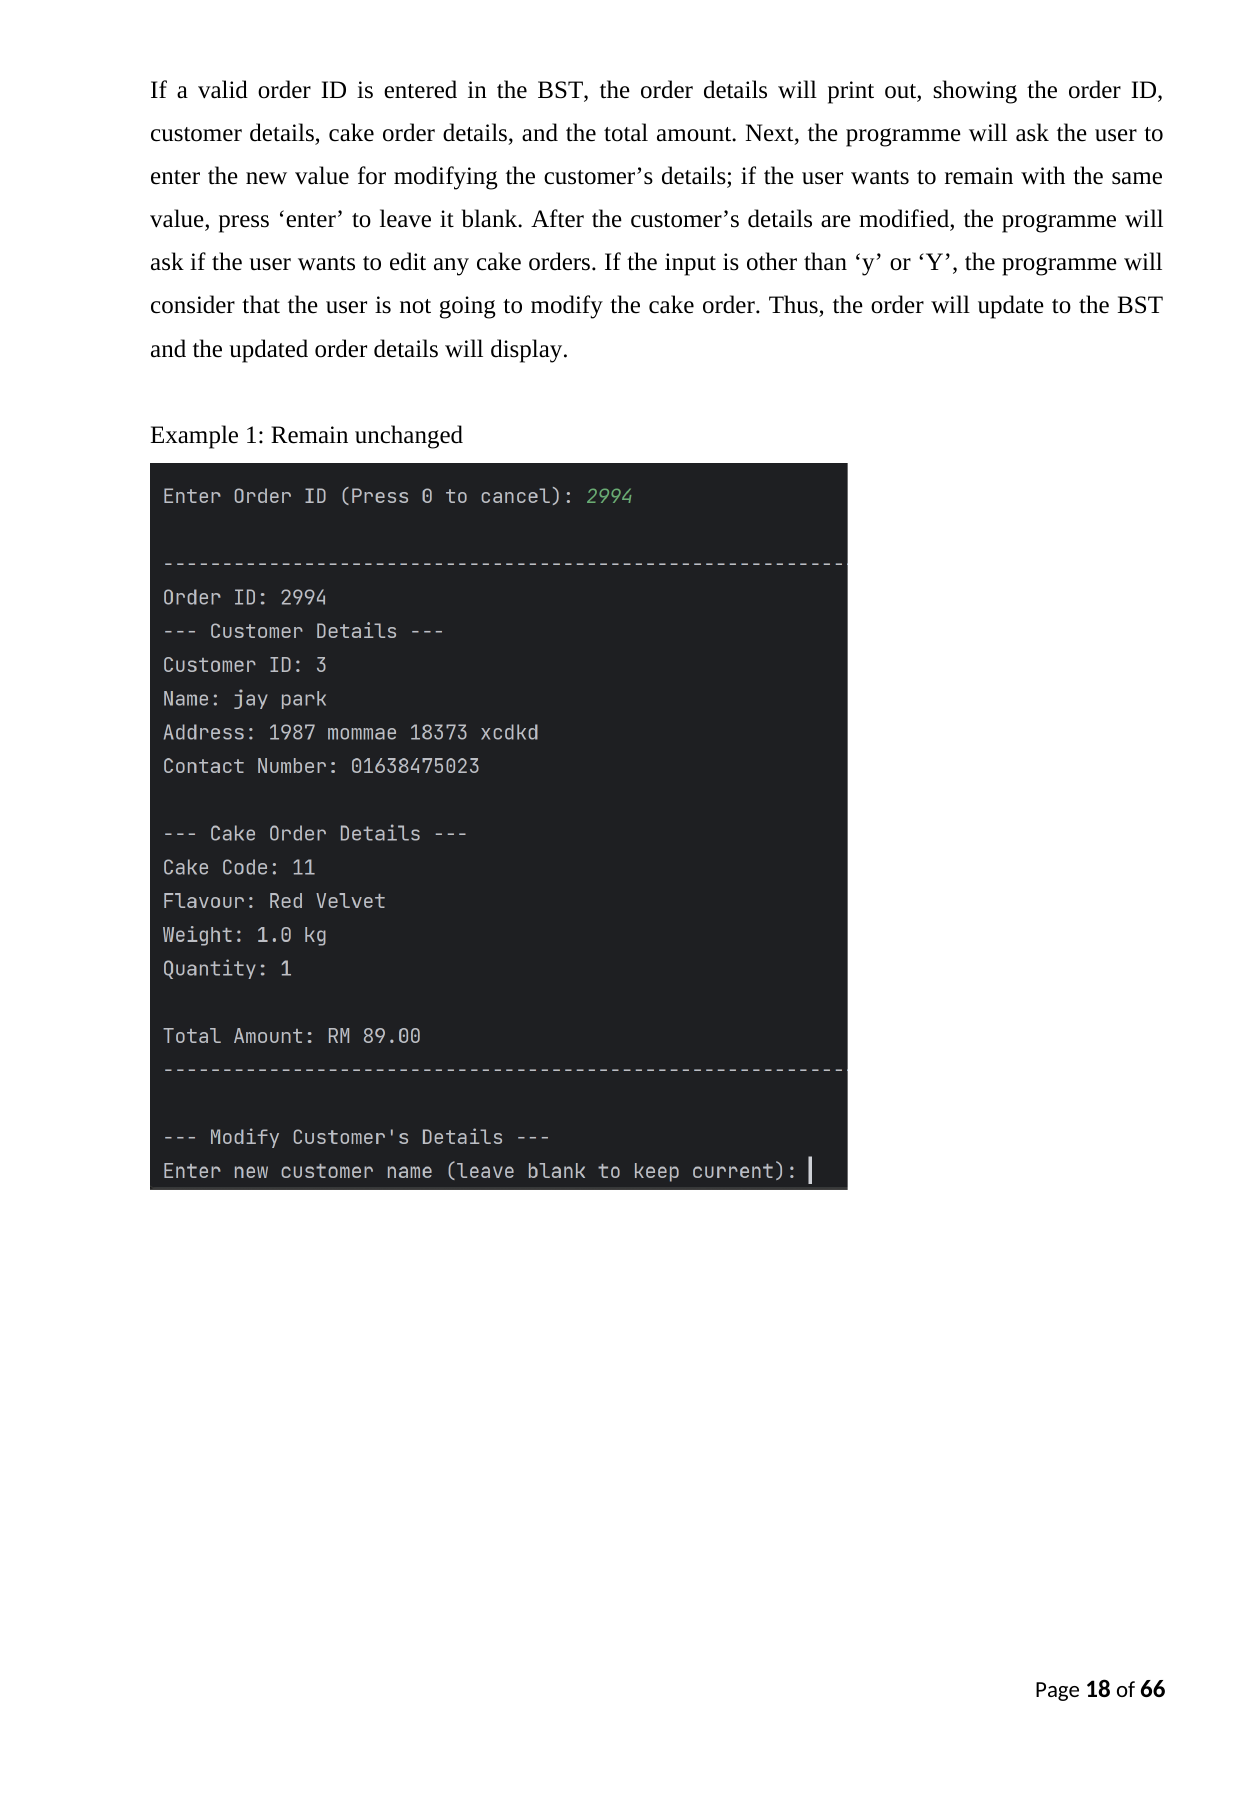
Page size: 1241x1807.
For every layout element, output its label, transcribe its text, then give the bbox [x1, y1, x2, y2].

picture [150, 463, 848, 1190]
list Example 1: Remain unchanged [150, 420, 1165, 449]
list If a valid order ID is entered in the BST, the order details will print out, showing the order ID, customer details, cake order details, and the total amount. Next, the programme will ask the user to enter the new value for modifying the customer’s details; if the user wants to remain with the same value, press ‘enter’ to leave it blank. After the customer’s details are modified, the programme will ask if the user wants to edit any cake orders. If the input is other than ‘y’ or ‘Y’, the programme will consider that the user is not going to modify the cake order. Thus, the order will update to the BST and the updated order details will display. [150, 75, 1165, 362]
